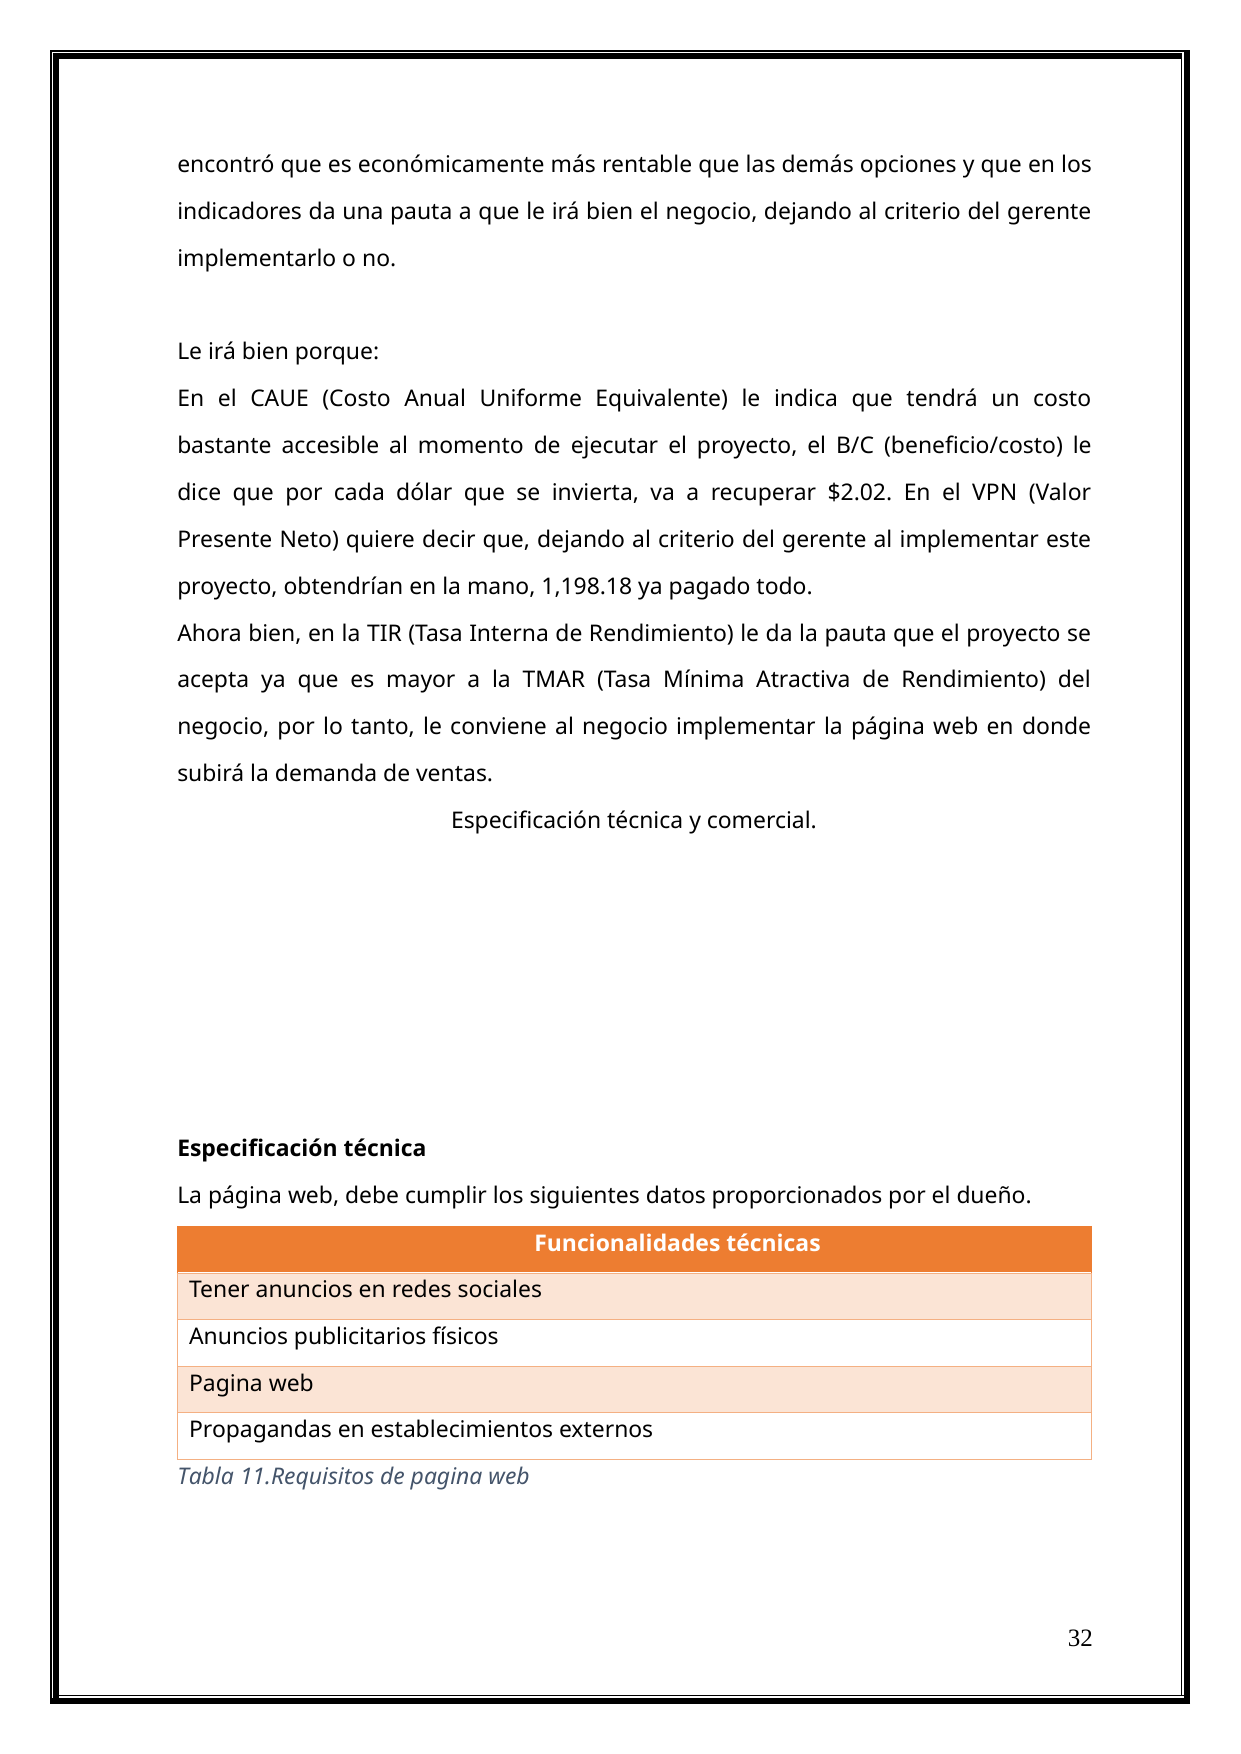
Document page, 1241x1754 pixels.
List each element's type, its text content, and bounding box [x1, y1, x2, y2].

text Especificación técnica y comercial. [177, 804, 1092, 835]
table_cell Anuncios publicitarios físicos [178, 1320, 1091, 1366]
table_cell Pagina web [178, 1367, 1091, 1412]
text Especificación técnica [177, 1132, 1092, 1163]
text Le irá bien porque: [177, 335, 1092, 366]
text En el CAUE (Costo Anual Uniforme Equivalente) le indica que tendrá un costo bastante accesible al momento de ejecutar el proyecto, el B/C (beneficio/costo) le dice que por cada dólar que se invierta, va a recuperar $2.02. En el VPN (Valor Presente Neto) quiere decir que, dejando al criterio del gerente al implementar este proyecto, obtendrían en la mano, 1,198.18 ya pagado todo. [177, 382, 1092, 601]
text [177, 148, 1092, 273]
text Tabla 11.Requisitos de pagina web [177, 1460, 1092, 1491]
table_header Funcionalidades técnicas [178, 1227, 1091, 1272]
table_cell Propagandas en establecimientos externos [178, 1413, 1091, 1459]
table_cell Tener anuncios en redes sociales [178, 1274, 1091, 1319]
text Ahora bien, en la TIR (Tasa Interna de Rendimiento) le da la pauta que el proyecto se acepta ya que es mayor a la TMAR (Tasa Mínima Atractiva de Rendimiento) del negocio, por lo tanto, le conviene al negocio implementar la página web en donde subirá la demanda de ventas. [177, 616, 1092, 788]
text La página web, debe cumplir los siguientes datos proporcionados por el dueño. [177, 1179, 1092, 1210]
